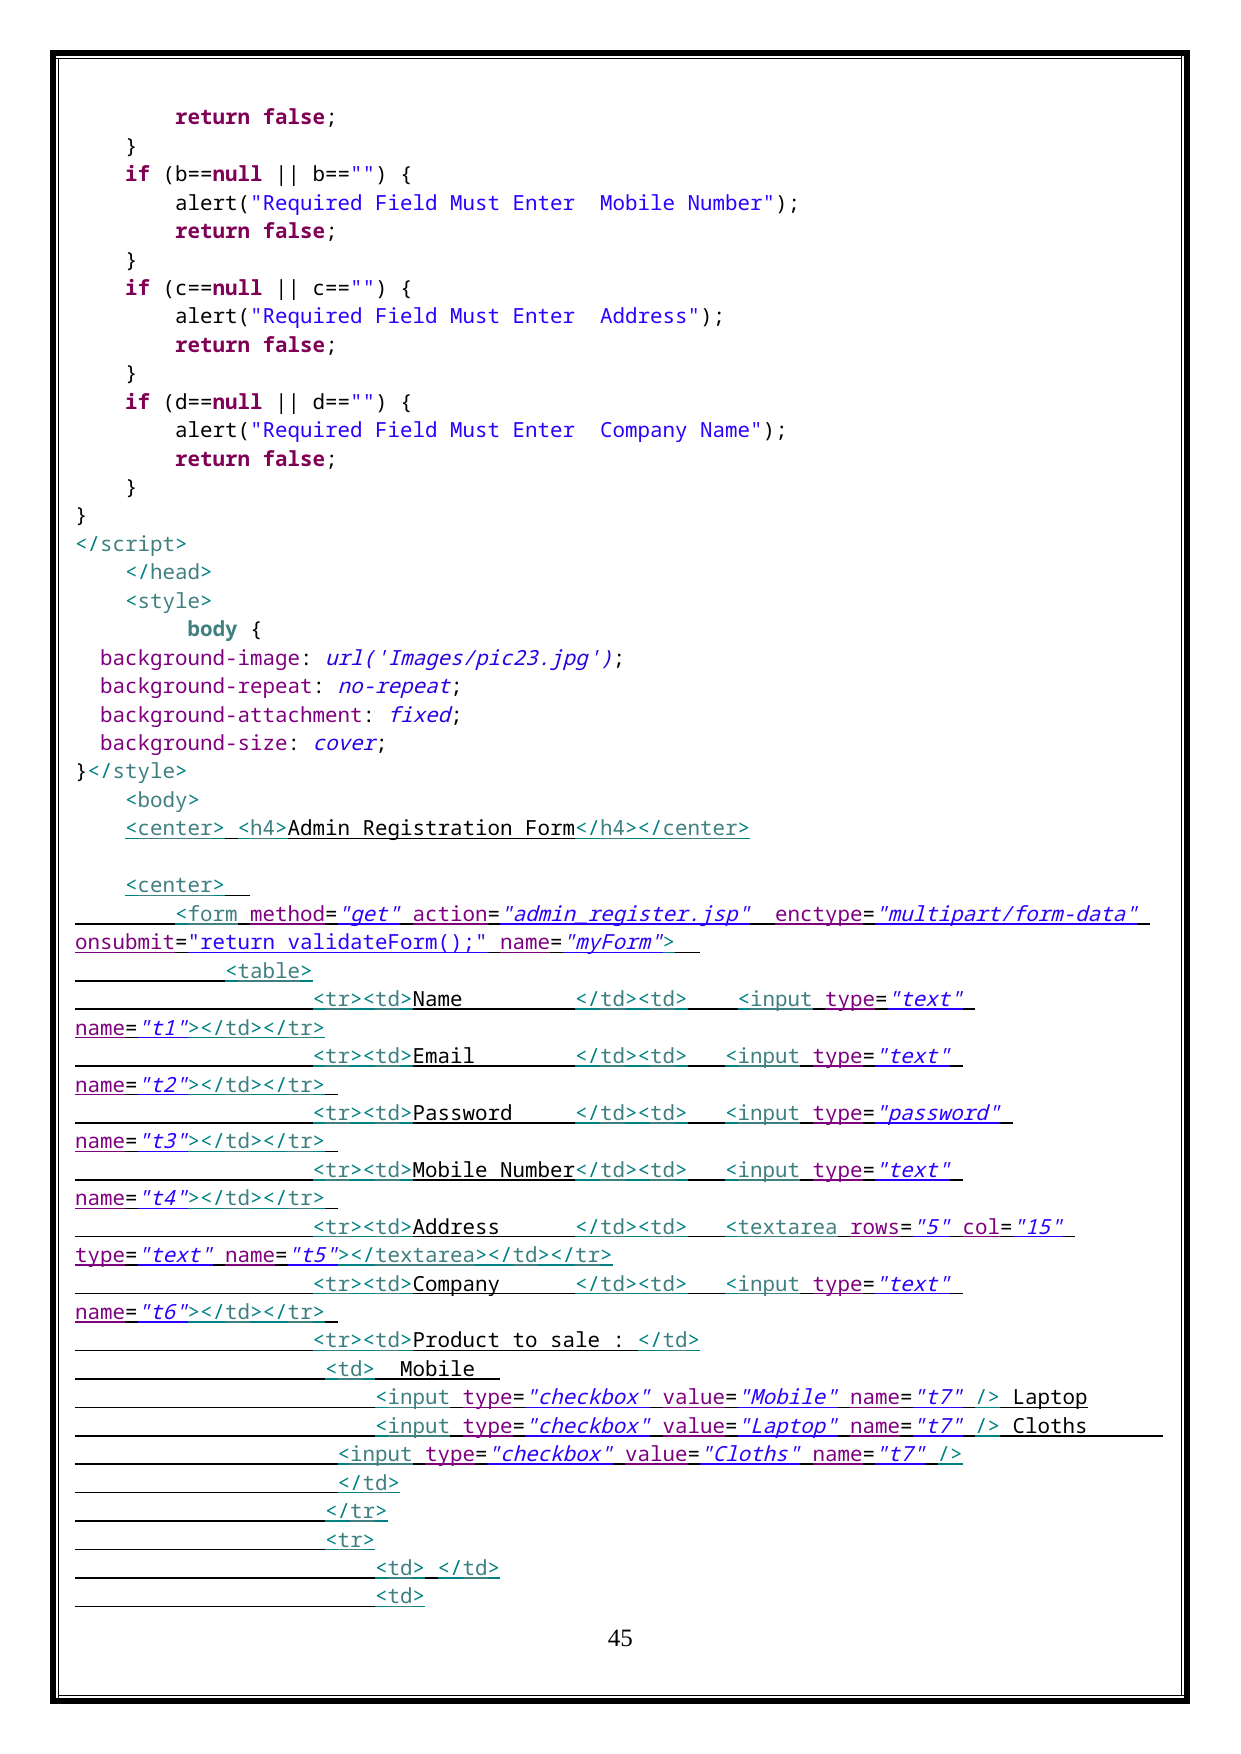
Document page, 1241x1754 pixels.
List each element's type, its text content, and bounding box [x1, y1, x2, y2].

text <tr><td>Mobile Number</td><td> <input type="text" name="t4"></td></tr> [75, 1155, 1165, 1212]
text <form method="get" action="admin_register.jsp" enctype="multipart/form-data" onsubmit="return validateForm();" name="myForm"> [75, 899, 1165, 956]
text <tr><td>Address </td><td> <textarea rows="5" col="15" type="text" name="t5"></textarea></td></tr> [75, 1212, 1165, 1269]
text background-image: url('Images/pic23.jpg'); [75, 643, 1165, 671]
text <input type="checkbox" value="Cloths" name="t7" /> [75, 1439, 1165, 1468]
text alert("Required Field Must Enter Mobile Number"); [75, 188, 1165, 216]
text <tr><td>Name </td><td> <input type="text" name="t1"></td></tr> [75, 984, 1165, 1041]
text </head> [75, 557, 1165, 586]
text <td> Mobile [75, 1354, 1165, 1382]
text } [75, 131, 1165, 159]
text background-repeat: no-repeat; [75, 671, 1165, 700]
text if (c==null || c=="") { [75, 273, 1165, 302]
text <input type="checkbox" value="Laptop" name="t7" /> Cloths [75, 1411, 1165, 1439]
text </script> [75, 529, 1165, 557]
text return false; [75, 102, 1165, 131]
text <input type="checkbox" value="Mobile" name="t7" /> Laptop [75, 1382, 1165, 1411]
text </td> [75, 1468, 1165, 1496]
text alert("Required Field Must Enter Company Name"); [75, 415, 1165, 444]
text return false; [75, 330, 1165, 358]
text } [75, 245, 1165, 273]
text if (d==null || d=="") { [75, 387, 1165, 415]
text <tr><td>Email </td><td> <input type="text" name="t2"></td></tr> [75, 1041, 1165, 1098]
text <style> [75, 586, 1165, 614]
text <tr><td>Product to sale : </td> [75, 1326, 1165, 1354]
text body { [75, 614, 1165, 643]
text <td> </td> [75, 1553, 1165, 1582]
text <tr><td>Company </td><td> <input type="text" name="t6"></td></tr> [75, 1269, 1165, 1326]
text }</style> [75, 757, 1165, 785]
text background-attachment: fixed; [75, 700, 1165, 728]
text } [75, 501, 1165, 529]
text background-size: cover; [75, 728, 1165, 757]
text return false; [75, 216, 1165, 245]
text <tr> [75, 1525, 1165, 1553]
text <td> [75, 1582, 1165, 1610]
text <table> [75, 956, 1165, 984]
text <tr><td>Password </td><td> <input type="password" name="t3"></td></tr> [75, 1098, 1165, 1155]
text <center> <h4>Admin Registration Form</h4></center> [75, 813, 1165, 842]
text return false; [75, 444, 1165, 472]
text } [75, 358, 1165, 387]
text } [75, 472, 1165, 501]
text <center> [75, 871, 1165, 899]
text if (b==null || b=="") { [75, 159, 1165, 188]
text <body> [75, 785, 1165, 813]
text alert("Required Field Must Enter Address"); [75, 302, 1165, 330]
text </tr> [75, 1496, 1165, 1525]
